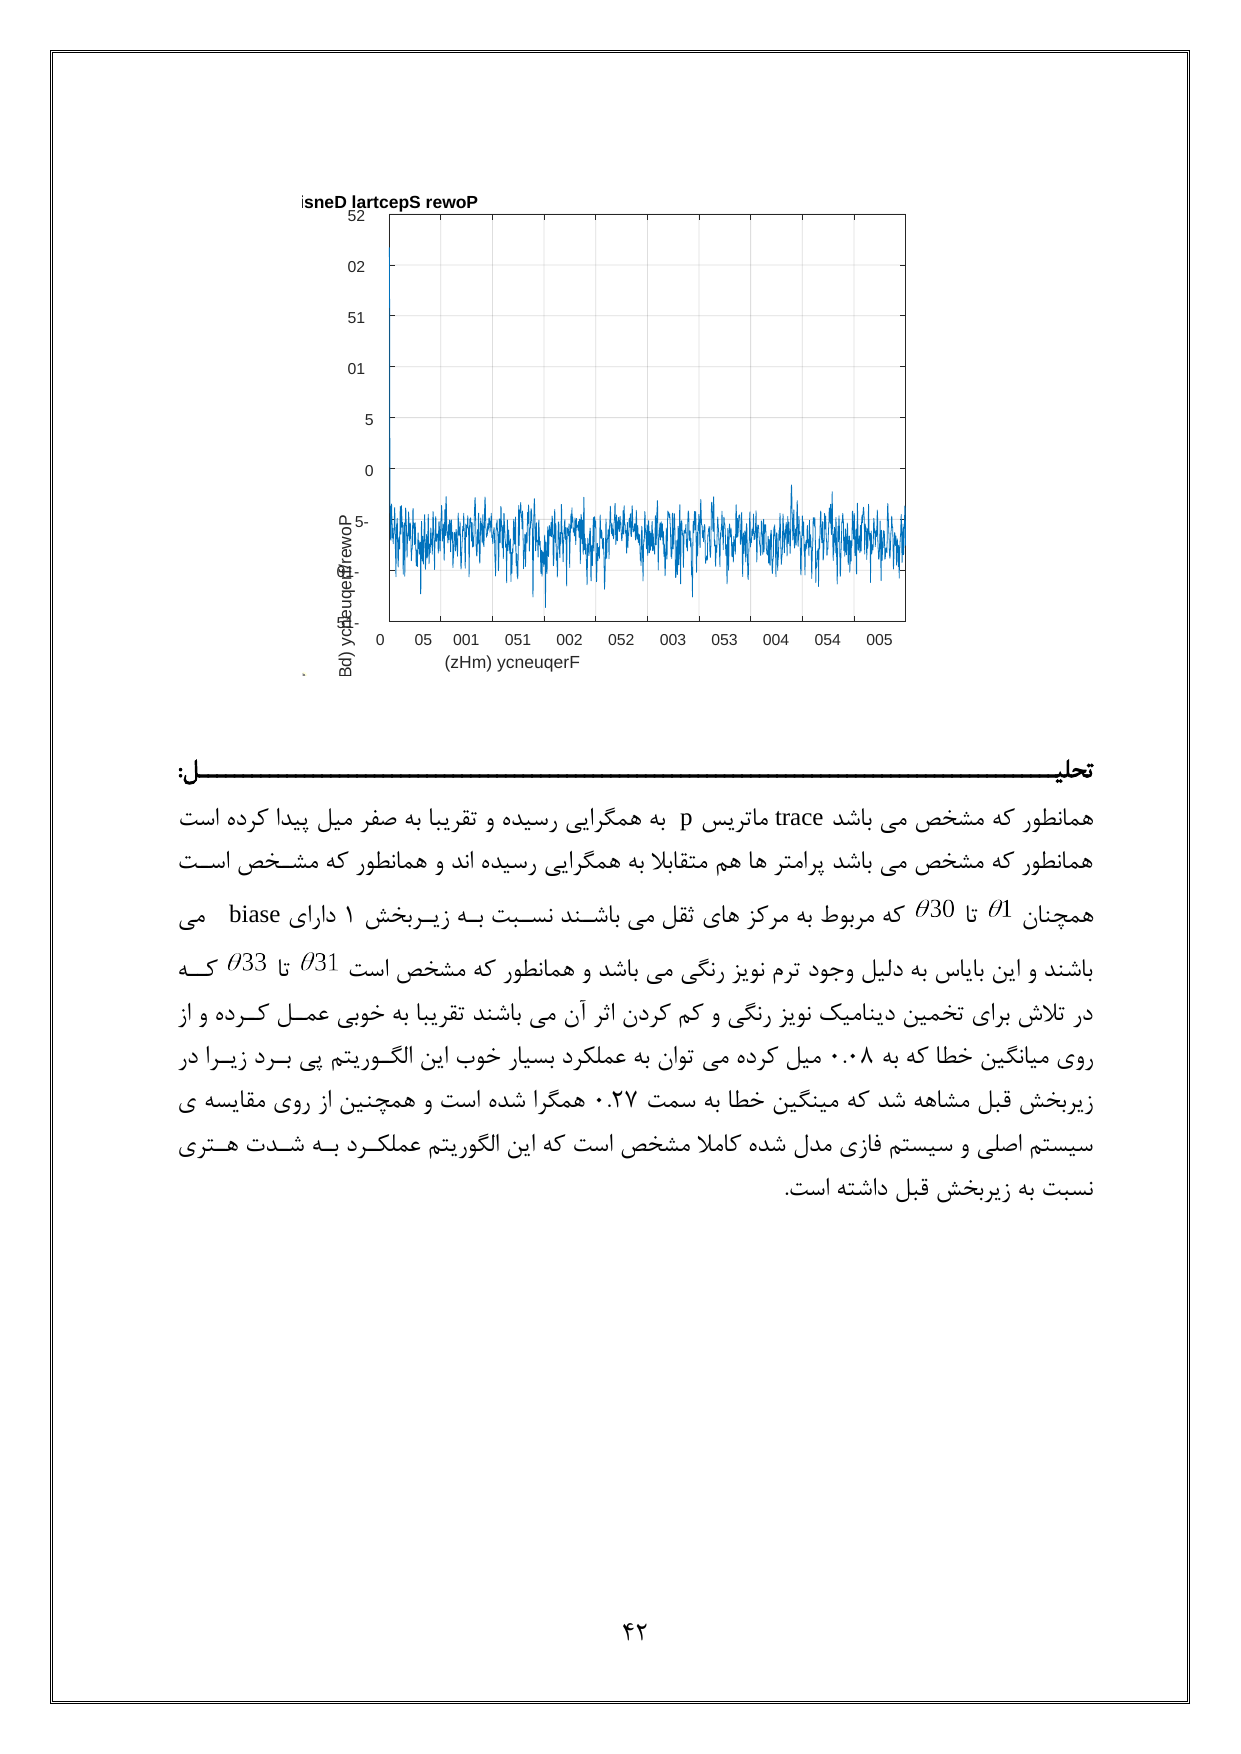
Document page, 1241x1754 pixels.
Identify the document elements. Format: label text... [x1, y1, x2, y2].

text تحلیل: همانطور که مشخص می باشد trace ماتریس p به همگرایی رسیده و تقریبا به صفر میل پیدا کرده است همانطور که مشخص می باشد پرامتر ها هم متقابلا به همگرایی رسیده اند و همانطور که مشخص است همچنان تا که مربوط به مرکز های ثقل می باشند نسبت به زیربخش 1 دارای biase می باشند و این بایاس به دلیل وجود ترم نویز رنگی می باشد و همانطور که مشخص است تا که در تلاش برای تخمین دینامیک نویز رنگی و کم کردن اثر آن می باشند تقریبا به خوبی عمل کرده و از روی میانگین خطا که به 0.08 میل کرده می توان به عملکرد بسیار خوب این الگوریتم پی برد زیرا در زیربخش قبل مشاهه شد که مینگین خطا به سمت 0.27 همگرا شده است و همچنین از روی مقایسه ی سیستم اصلی و سیستم فازی مدل شده کاملا مشخص است که این الگوریتم عملکرد به شدت هتری نسبت به زیربخش قبل داشته است. [177, 758, 1093, 1205]
